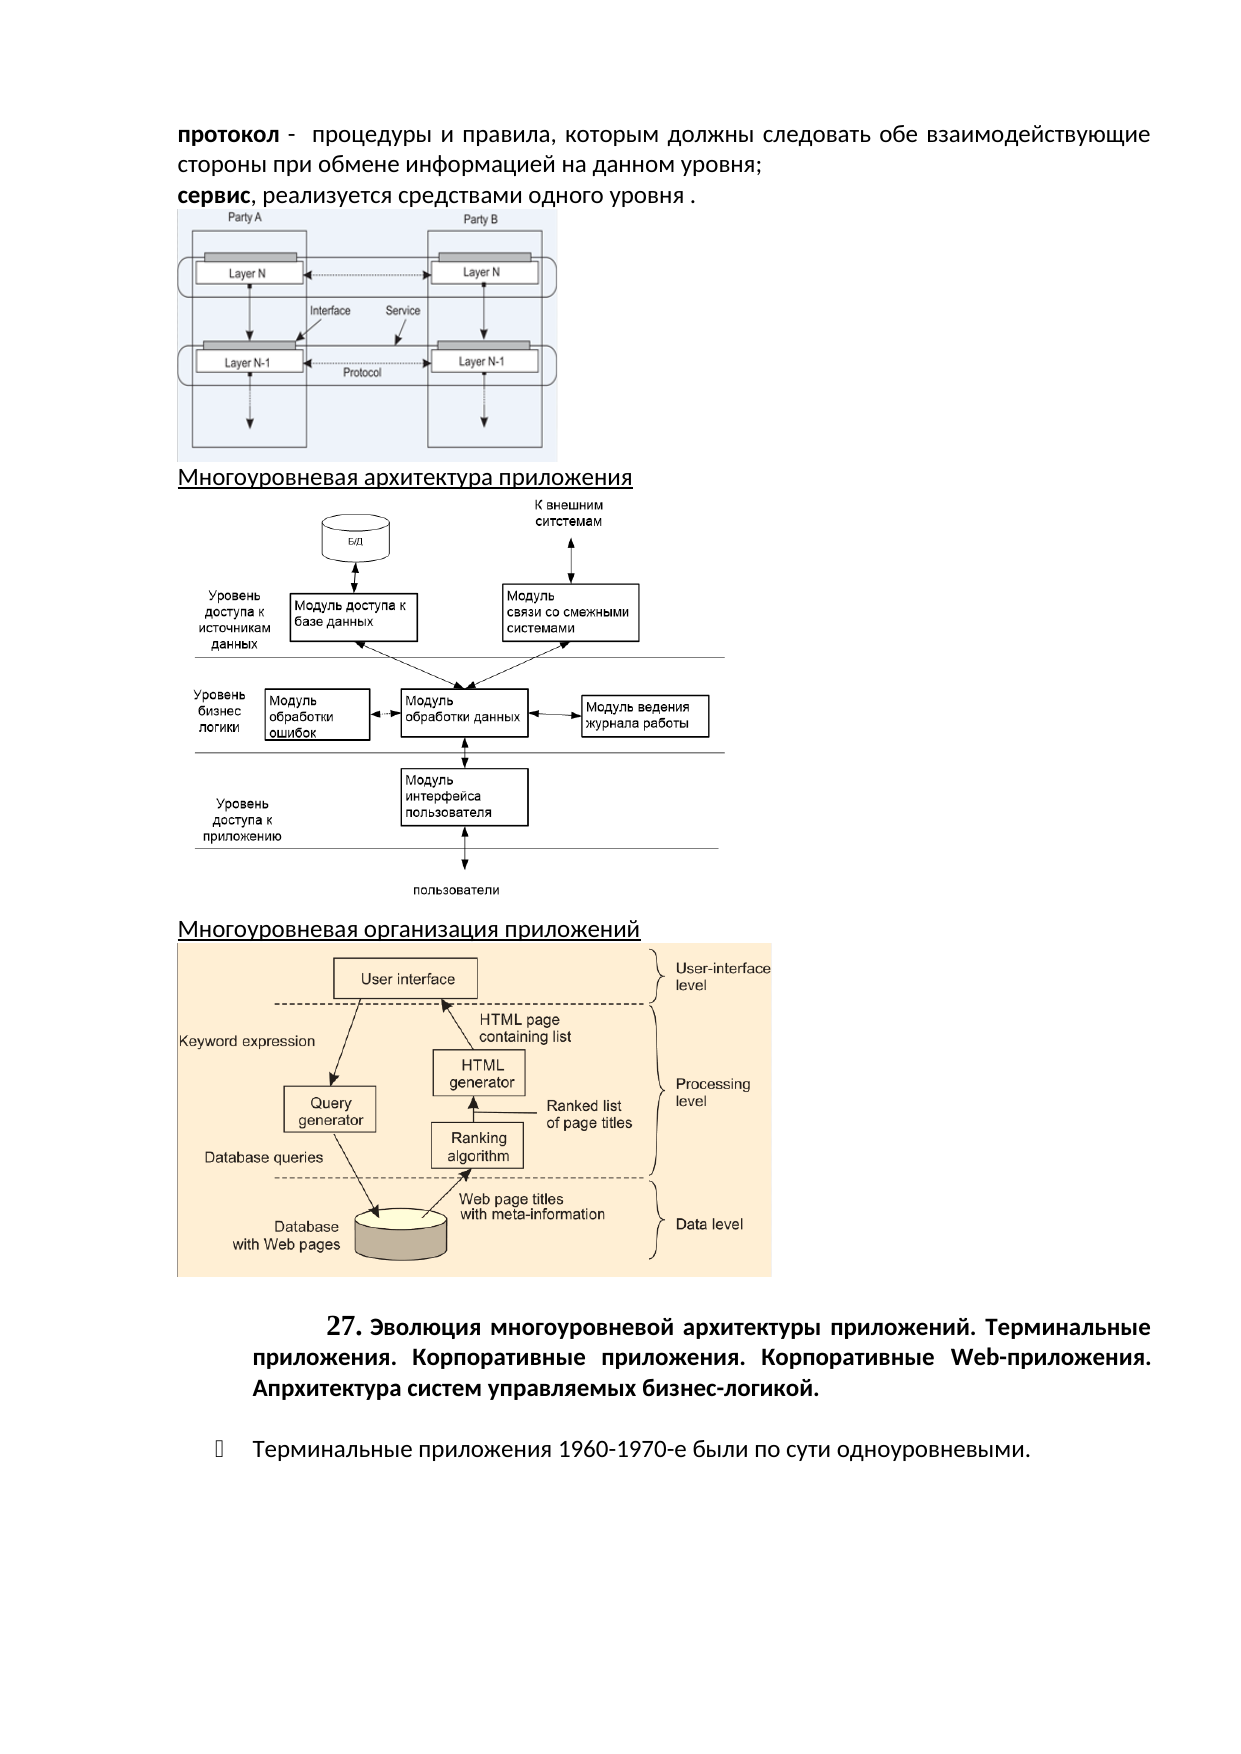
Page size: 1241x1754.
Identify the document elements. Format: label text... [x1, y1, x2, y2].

text Многоуровневая архитектура приложения [177, 461, 1152, 492]
text сервис, реализуется средствами одного уровня . [177, 179, 1152, 210]
text протокол - процедуры и правила, которым должны следовать обе взаимодействующие стороны при обмене информацией на данном уровня; [177, 118, 1152, 179]
picture [177, 491, 727, 914]
list Терминальные приложения 1960-1970-е были по сути одноуровневыми. [215, 1433, 1152, 1463]
picture [177, 943, 772, 1277]
text Многоуровневая организация приложений [177, 913, 1152, 944]
picture [177, 209, 558, 462]
list Эволюция многоуровневой архитектуры приложений. Терминальные приложения. Корпоративные приложения. Корпоративные Web-приложения. Апрхитектура систем управляемых бизнес-логикой. [252, 1308, 1152, 1402]
